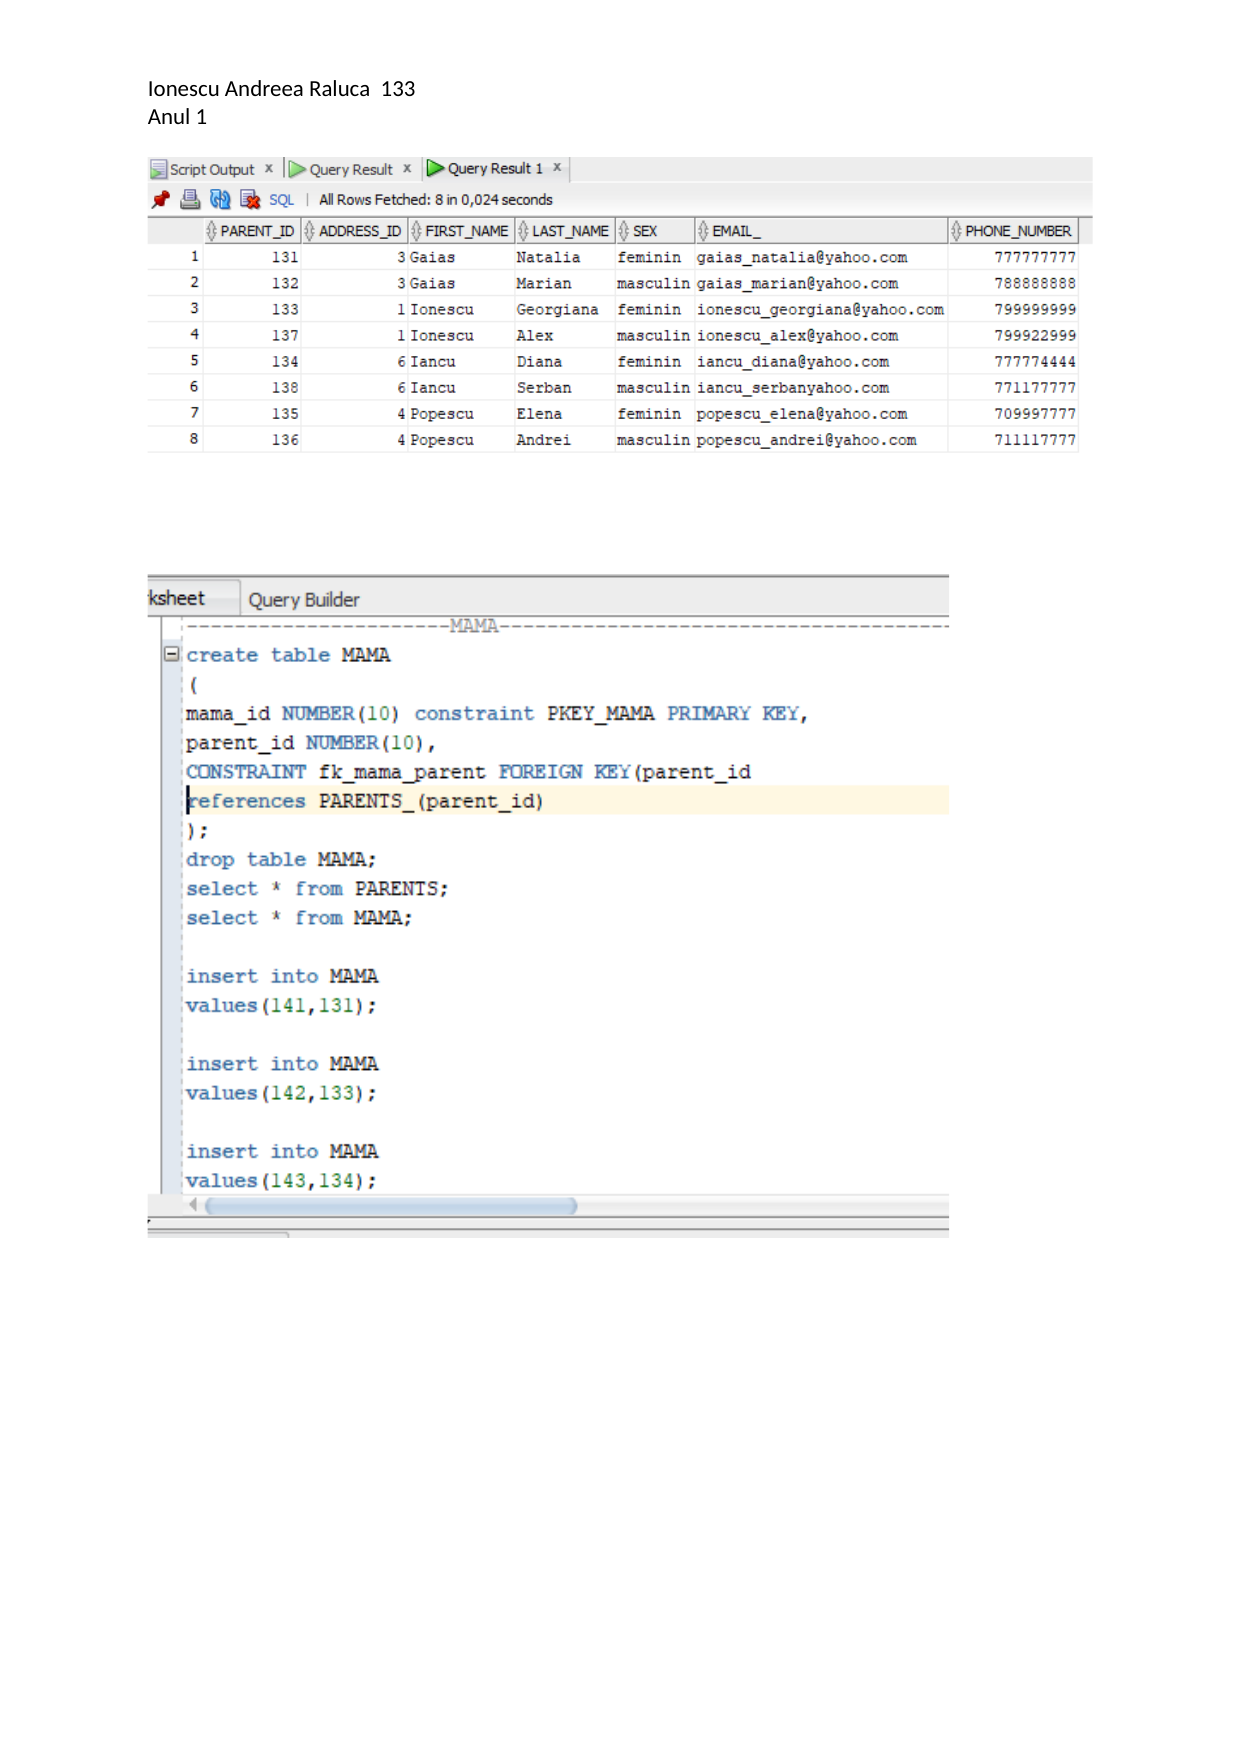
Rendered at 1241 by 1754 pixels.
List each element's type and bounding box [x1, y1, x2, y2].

picture [147, 574, 950, 1238]
picture [147, 157, 1093, 490]
